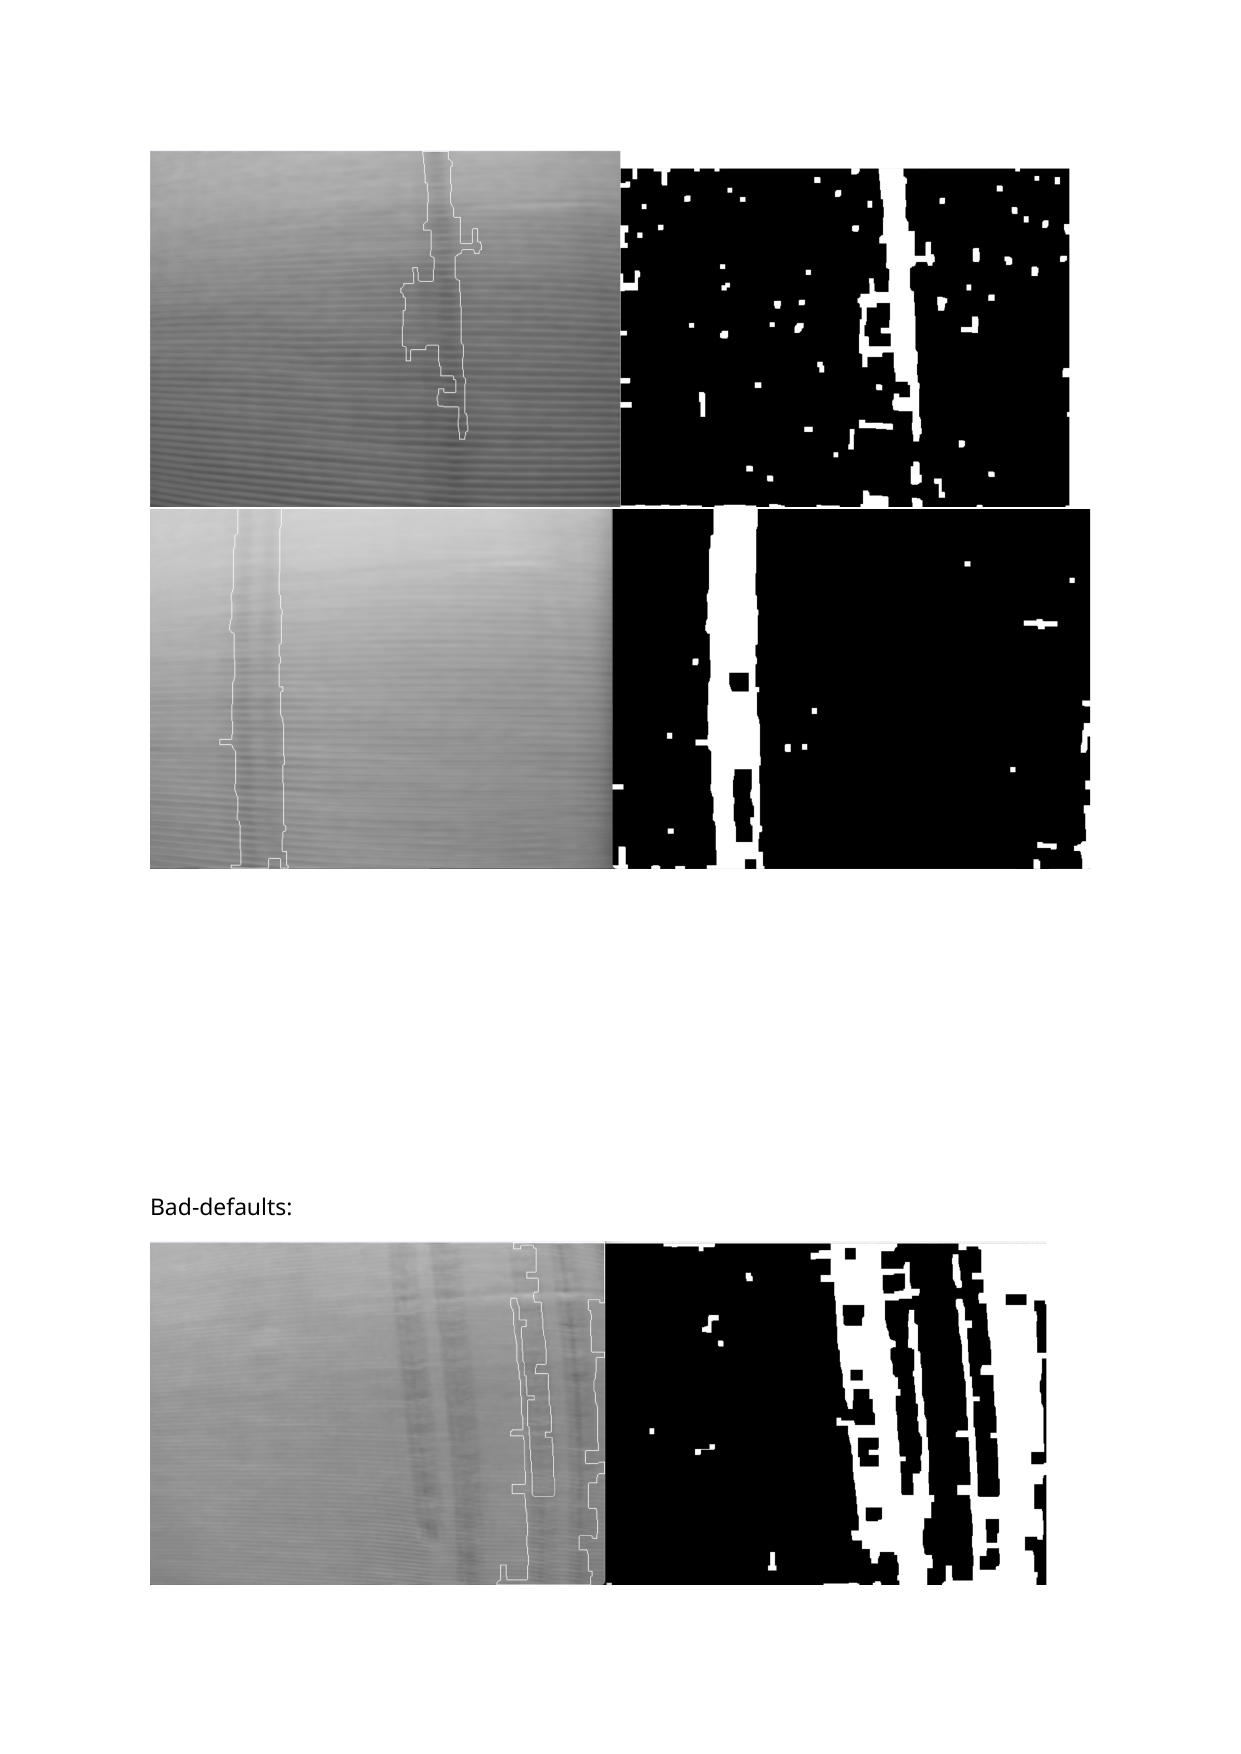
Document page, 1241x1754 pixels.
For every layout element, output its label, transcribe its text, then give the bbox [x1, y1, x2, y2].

picture [150, 1241, 1047, 1585]
picture [150, 150, 1070, 507]
text Bad-defaults: [150, 1191, 1090, 1222]
picture [150, 509, 1091, 869]
